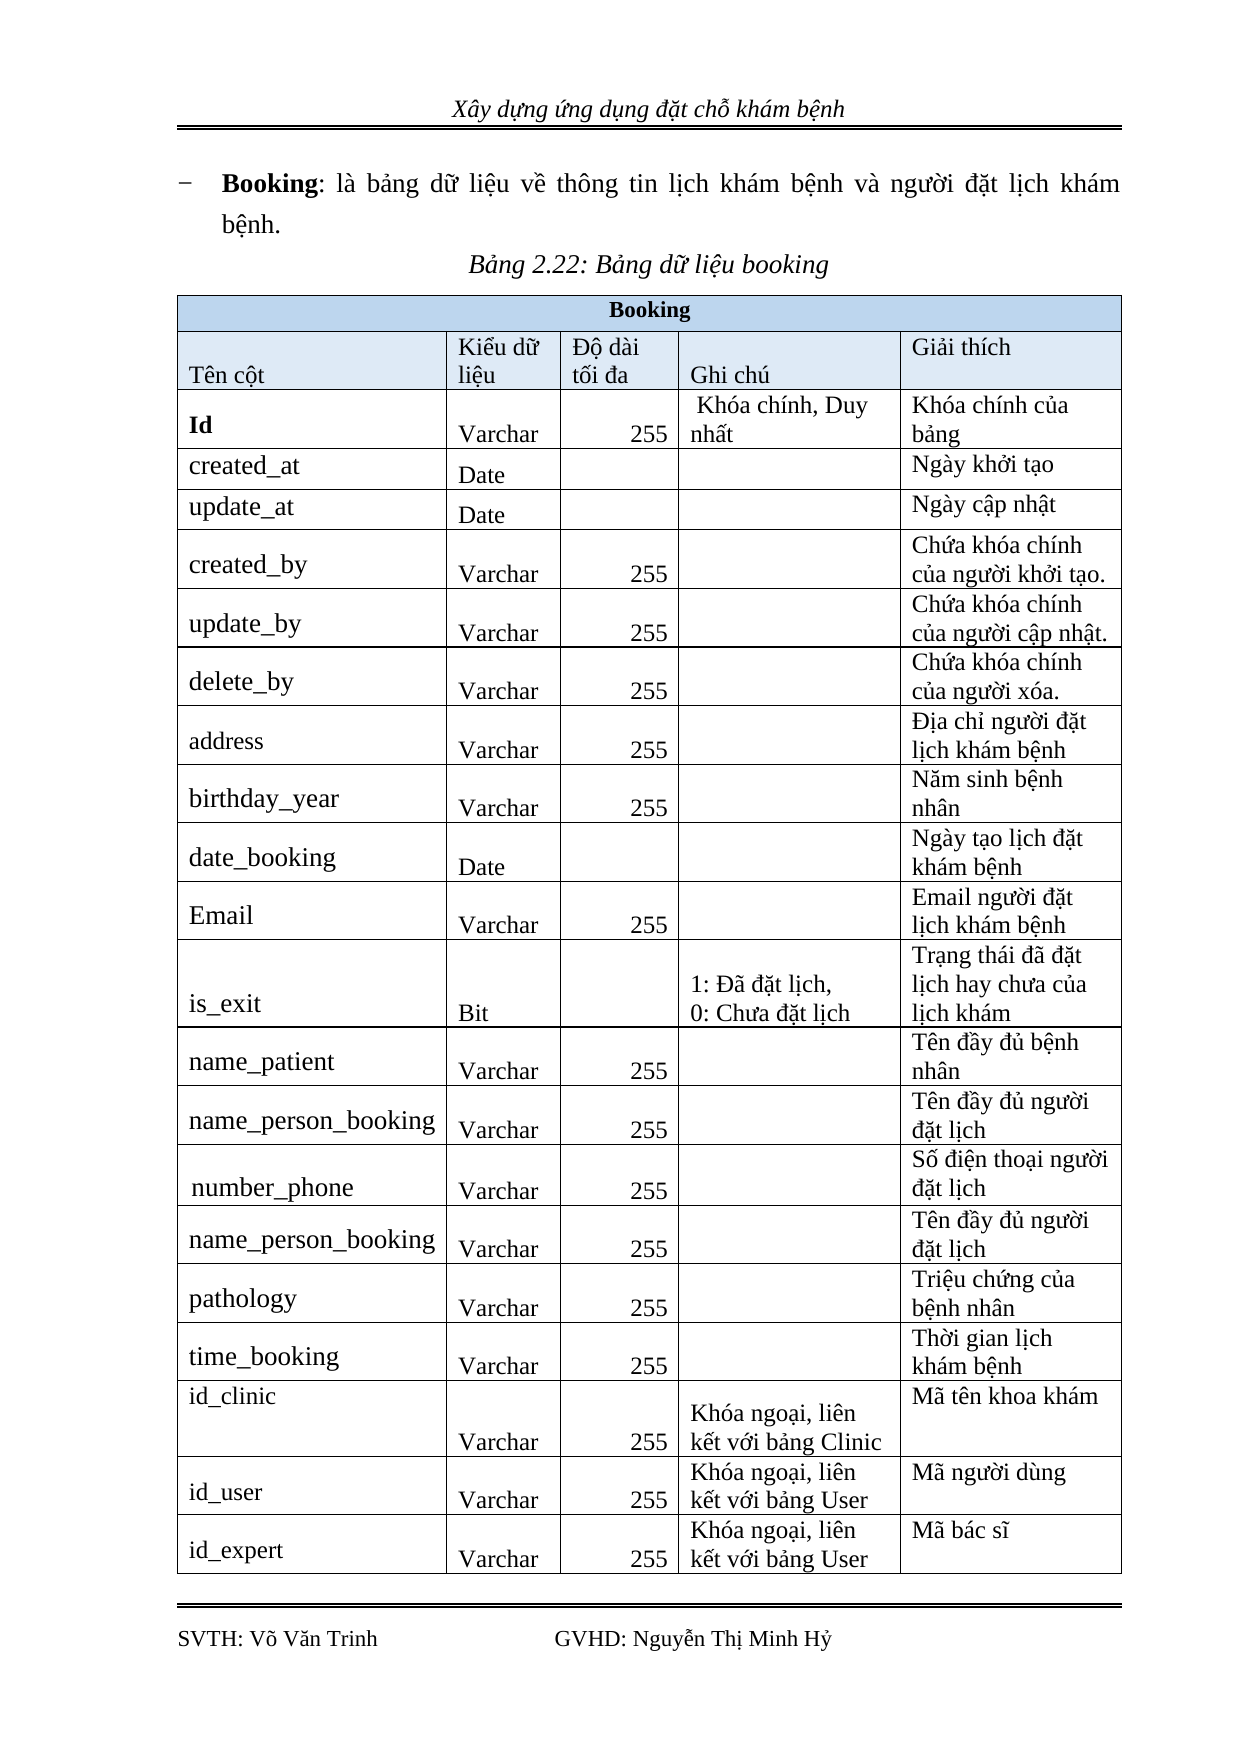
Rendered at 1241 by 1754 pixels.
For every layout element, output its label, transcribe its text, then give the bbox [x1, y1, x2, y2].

table_cell Mã bác sĩ [901, 1515, 1121, 1573]
table_cell 255 [561, 589, 678, 646]
table_cell Thời gian lịch khám bệnh [901, 1323, 1121, 1380]
table_cell Ngày khởi tạo [901, 449, 1121, 488]
table_cell Varchar [447, 765, 560, 822]
table_cell Varchar [447, 530, 560, 588]
table_cell 255 [561, 530, 678, 588]
table_cell Varchar [447, 648, 560, 705]
table_cell 255 [561, 1028, 678, 1085]
table_cell Varchar [447, 1145, 560, 1204]
table_cell [679, 1206, 900, 1263]
table_cell Varchar [447, 589, 560, 646]
table_cell Varchar [447, 1323, 560, 1380]
table_cell 255 [561, 1086, 678, 1143]
table_cell Triệu chứng của bệnh nhân [901, 1264, 1121, 1322]
table_cell [679, 823, 900, 881]
table_cell Date [447, 823, 560, 881]
table_cell [679, 530, 900, 588]
table_cell Chứa khóa chính của người khởi tạo. [901, 530, 1121, 588]
table_cell Kiểu dữ liệu [447, 332, 560, 389]
table_cell 255 [561, 882, 678, 939]
table_cell [679, 589, 900, 646]
table_cell Varchar [447, 1457, 560, 1514]
table_cell Varchar [447, 390, 560, 448]
table_cell Mã người dùng [901, 1457, 1121, 1514]
table_cell 255 [561, 1515, 678, 1573]
table_cell name_person_booking [178, 1206, 446, 1263]
table_cell Tên đầy đủ bệnh nhân [901, 1028, 1121, 1085]
table_cell 255 [561, 1206, 678, 1263]
table_cell Varchar [447, 1264, 560, 1322]
table_cell Varchar [447, 1086, 560, 1143]
table_cell created_at [178, 449, 446, 488]
table_cell Tên cột [178, 332, 446, 389]
table_cell Ghi chú [679, 332, 900, 389]
table_cell [561, 823, 678, 881]
table_cell id_user [178, 1457, 446, 1514]
table_cell Khóa ngoại, liên kết với bảng User [679, 1515, 900, 1573]
table_cell 255 [561, 1323, 678, 1380]
table_cell Email người đặt lịch khám bệnh [901, 882, 1121, 939]
table_cell 255 [561, 1264, 678, 1322]
table_cell [679, 1086, 900, 1143]
table_cell Varchar [447, 1028, 560, 1085]
table_cell Varchar [447, 882, 560, 939]
table_cell [679, 706, 900, 763]
table_cell pathology [178, 1264, 446, 1322]
table_cell address [178, 706, 446, 763]
table_cell Mã tên khoa khám [901, 1381, 1121, 1456]
table_cell Địa chỉ người đặt lịch khám bệnh [901, 706, 1121, 763]
table_cell id_clinic [178, 1381, 446, 1456]
table_cell Giải thích [901, 332, 1121, 389]
table_cell date_booking [178, 823, 446, 881]
table_cell name_person_booking [178, 1086, 446, 1143]
table_cell is_exit [178, 940, 446, 1026]
table_cell update_at [178, 490, 446, 529]
table_cell Khóa chính của bảng [901, 390, 1121, 448]
table_header Booking [178, 296, 1121, 331]
table_cell 255 [561, 648, 678, 705]
table_cell [679, 1145, 900, 1204]
table_cell Chứa khóa chính của người xóa. [901, 648, 1121, 705]
table_cell [679, 648, 900, 705]
table_cell Varchar [447, 1515, 560, 1573]
table_cell Bit [447, 940, 560, 1026]
table_cell Năm sinh bệnh nhân [901, 765, 1121, 822]
table_cell created_by [178, 530, 446, 588]
table_cell 255 [561, 390, 678, 448]
table_cell Tên đầy đủ người đặt lịch [901, 1086, 1121, 1143]
table_cell [679, 1323, 900, 1380]
table_cell Khóa ngoại, liên kết với bảng Clinic [679, 1381, 900, 1456]
table_cell 1: Đã đặt lịch, 0: Chưa đặt lịch [679, 940, 900, 1026]
table_cell 255 [561, 765, 678, 822]
table_cell Id [178, 390, 446, 448]
table_cell [679, 765, 900, 822]
table_cell [561, 490, 678, 529]
table_cell Date [447, 490, 560, 529]
table_cell 255 [561, 706, 678, 763]
table_cell Date [447, 449, 560, 488]
table_cell [679, 1264, 900, 1322]
table_cell id_expert [178, 1515, 446, 1573]
table_cell birthday_year [178, 765, 446, 822]
table_cell Khóa ngoại, liên kết với bảng User [679, 1457, 900, 1514]
list Booking: là bảng dữ liệu về thông tin lịch khám bệnh và người đặt lịch khám bệnh. [177, 167, 1122, 239]
table_cell update_by [178, 589, 446, 646]
table_cell Độ dài tối đa [561, 332, 678, 389]
table_cell 255 [561, 1381, 678, 1456]
table_cell 255 [561, 1145, 678, 1204]
table_cell Ngày cập nhật [901, 490, 1121, 529]
table_cell [679, 1028, 900, 1085]
table_cell Khóa chính, Duy nhất [679, 390, 900, 448]
table_cell Varchar [447, 1381, 560, 1456]
text Bảng 2.22: Bảng dữ liệu booking [177, 248, 1122, 279]
table_cell Tên đầy đủ người đặt lịch [901, 1206, 1121, 1263]
table_cell Email [178, 882, 446, 939]
table_cell Số điện thoại người đặt lịch [901, 1145, 1121, 1204]
table_cell [561, 449, 678, 488]
table_cell Chứa khóa chính của người cập nhật. [901, 589, 1121, 646]
table_cell [679, 882, 900, 939]
table_cell name_patient [178, 1028, 446, 1085]
table_cell 255 [561, 1457, 678, 1514]
table_cell Varchar [447, 706, 560, 763]
table_cell [561, 940, 678, 1026]
table_cell delete_by [178, 648, 446, 705]
table_cell Trạng thái đã đặt lịch hay chưa của lịch khám [901, 940, 1121, 1026]
table_cell Varchar [447, 1206, 560, 1263]
table_cell [679, 449, 900, 488]
table_cell Ngày tạo lịch đặt khám bệnh [901, 823, 1121, 881]
table_cell [679, 490, 900, 529]
table_cell number_phone [178, 1145, 446, 1204]
table_cell time_booking [178, 1323, 446, 1380]
